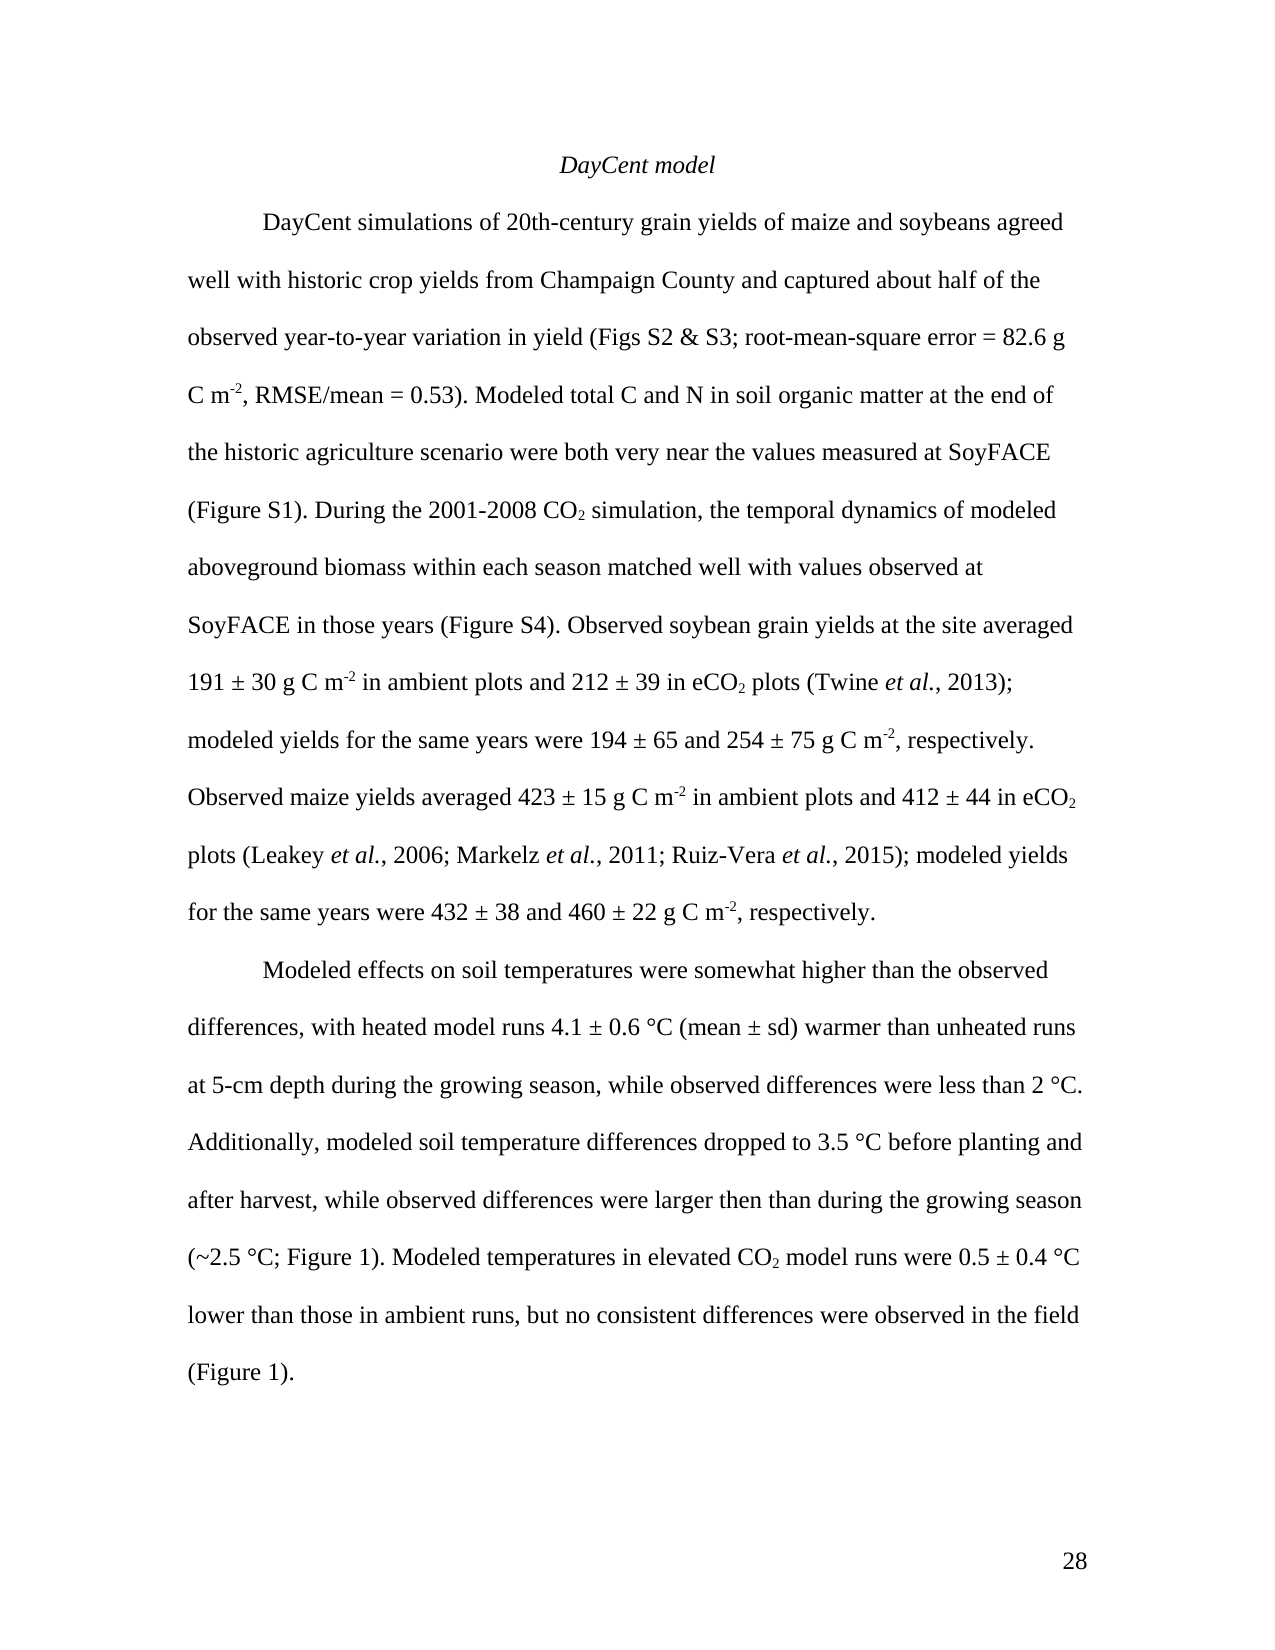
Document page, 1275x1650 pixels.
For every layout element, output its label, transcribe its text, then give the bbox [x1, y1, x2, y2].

text DayCent simulations of 20th-century grain yields of maize and soybeans agreed well with historic crop yields from Champaign County and captured about half of the observed year-to-year variation in yield (Figs S2 & S3; root-mean-square error = 82.6 g C m-2, RMSE/mean = 0.53). Modeled total C and N in soil organic matter at the end of the historic agriculture scenario were both very near the values measured at SoyFACE (Figure S1). During the 2001-2008 CO2 simulation, the temporal dynamics of modeled aboveground biomass within each season matched well with values observed at SoyFACE in those years (Figure S4). Observed soybean grain yields at the site averaged 191 ± 30 g C m-2 in ambient plots and 212 ± 39 in eCO2 plots (Twine et al., 2013); modeled yields for the same years were 194 ± 65 and 254 ± 75 g C m-2, respectively. Observed maize yields averaged 423 ± 15 g C m-2 in ambient plots and 412 ± 44 in eCO2 plots (Leakey et al., 2006; Markelz et al., 2011; Ruiz-Vera et al., 2015); modeled yields for the same years were 432 ± 38 and 460 ± 22 g C m-2, respectively. [187, 207, 1087, 926]
subtitle DayCent model [187, 150, 1087, 179]
text Modeled effects on soil temperatures were somewhat higher than the observed differences, with heated model runs 4.1 ± 0.6 °C (mean ± sd) warmer than unheated runs at 5-cm depth during the growing season, while observed differences were less than 2 °C. Additionally, modeled soil temperature differences dropped to 3.5 °C before planting and after harvest, while observed differences were larger then than during the growing season (~2.5 °C; Figure 1). Modeled temperatures in elevated CO2 model runs were 0.5 ± 0.4 °C lower than those in ambient runs, but no consistent differences were observed in the field (Figure 1). [187, 955, 1087, 1386]
